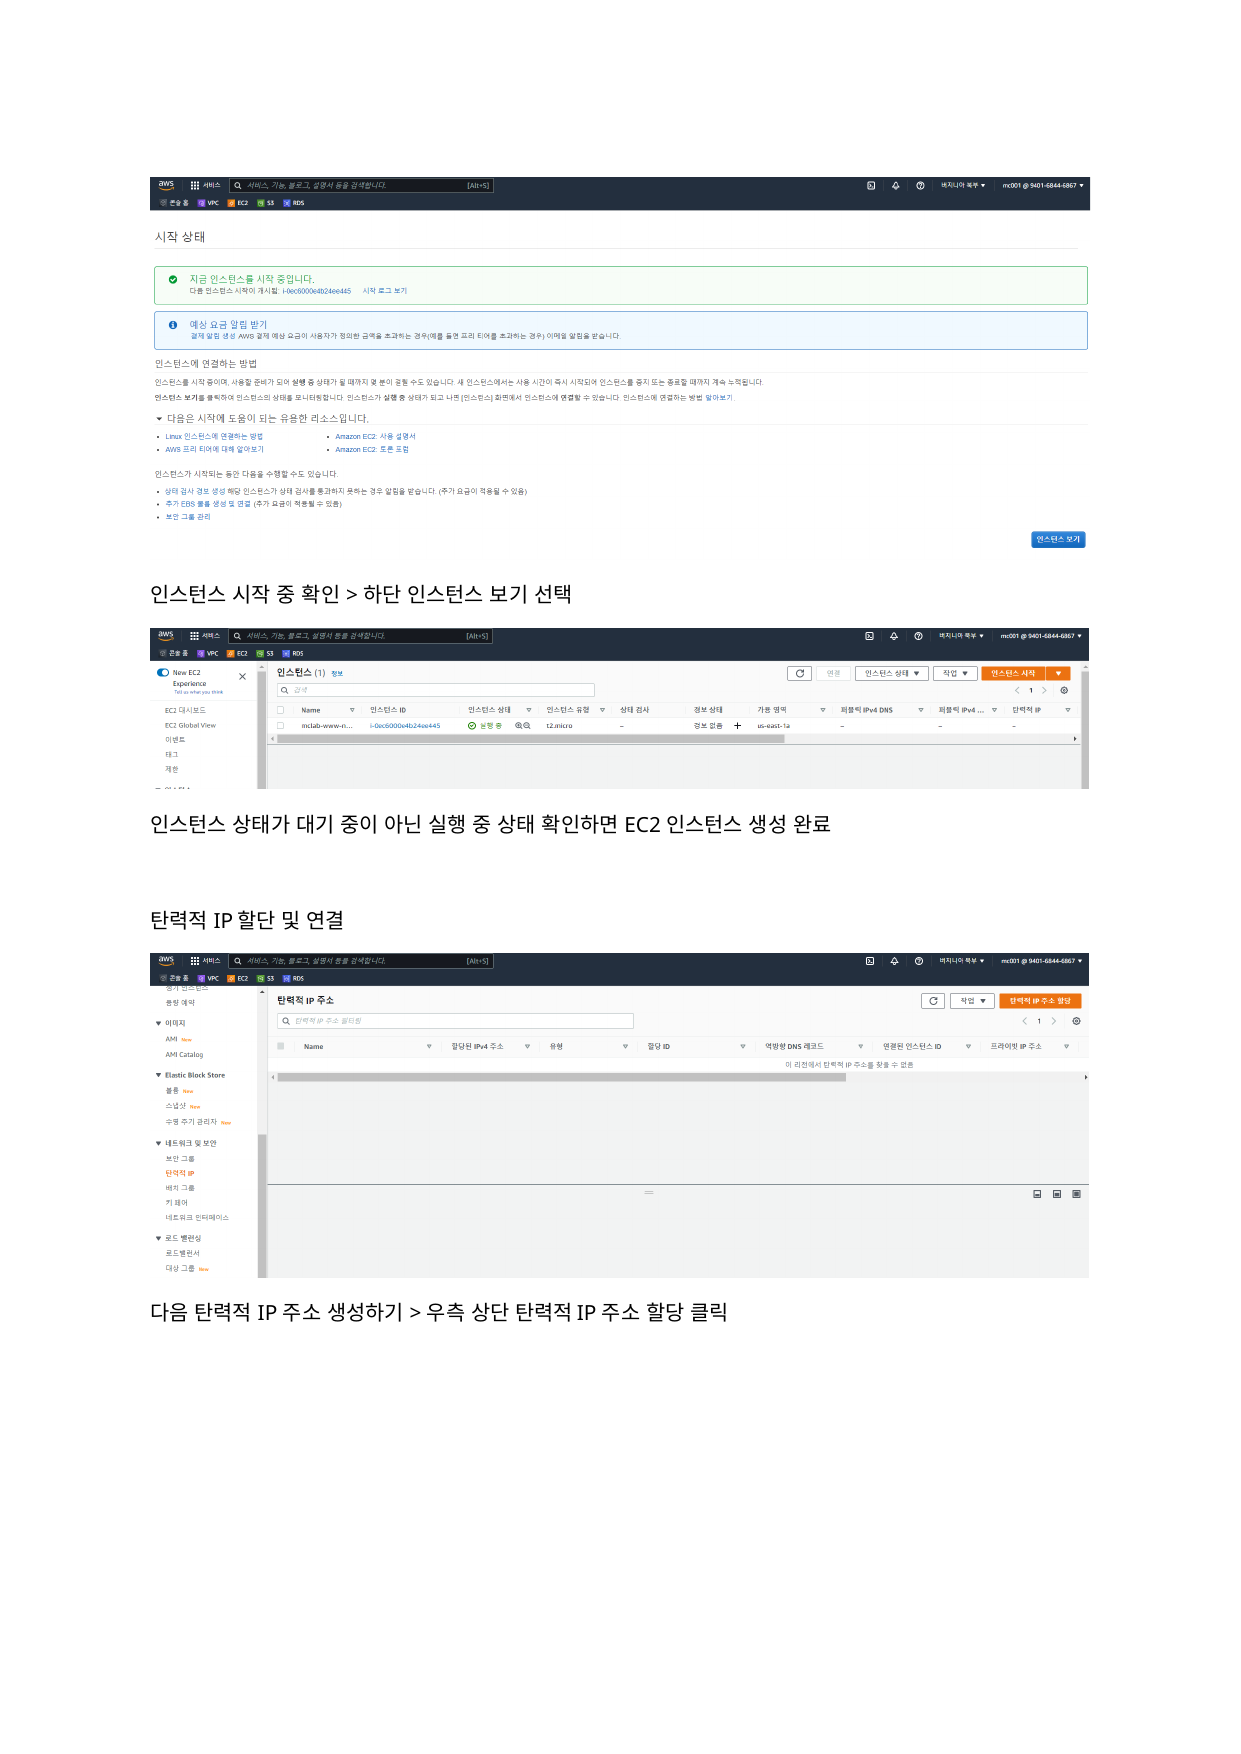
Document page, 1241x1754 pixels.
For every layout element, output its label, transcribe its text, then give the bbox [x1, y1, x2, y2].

picture [150, 628, 1089, 789]
text 인스턴스 시작 중 확인 > 하단 인스턴스 보기 선택 [150, 579, 1090, 609]
picture [150, 953, 1089, 1278]
subtitle 탄력적 IP할단 및 연결 [150, 904, 1090, 935]
text 인스턴스 상태가 대기 중이 아닌 실행 중 상태 확인하면 EC2 인스턴스 생성 완료 [150, 808, 1090, 838]
picture [150, 177, 1091, 560]
text 다음 탄력적 IP 주소 생성하기 > 우측 상단 탄력적IP 주소 할당 클릭 [150, 1296, 1090, 1326]
